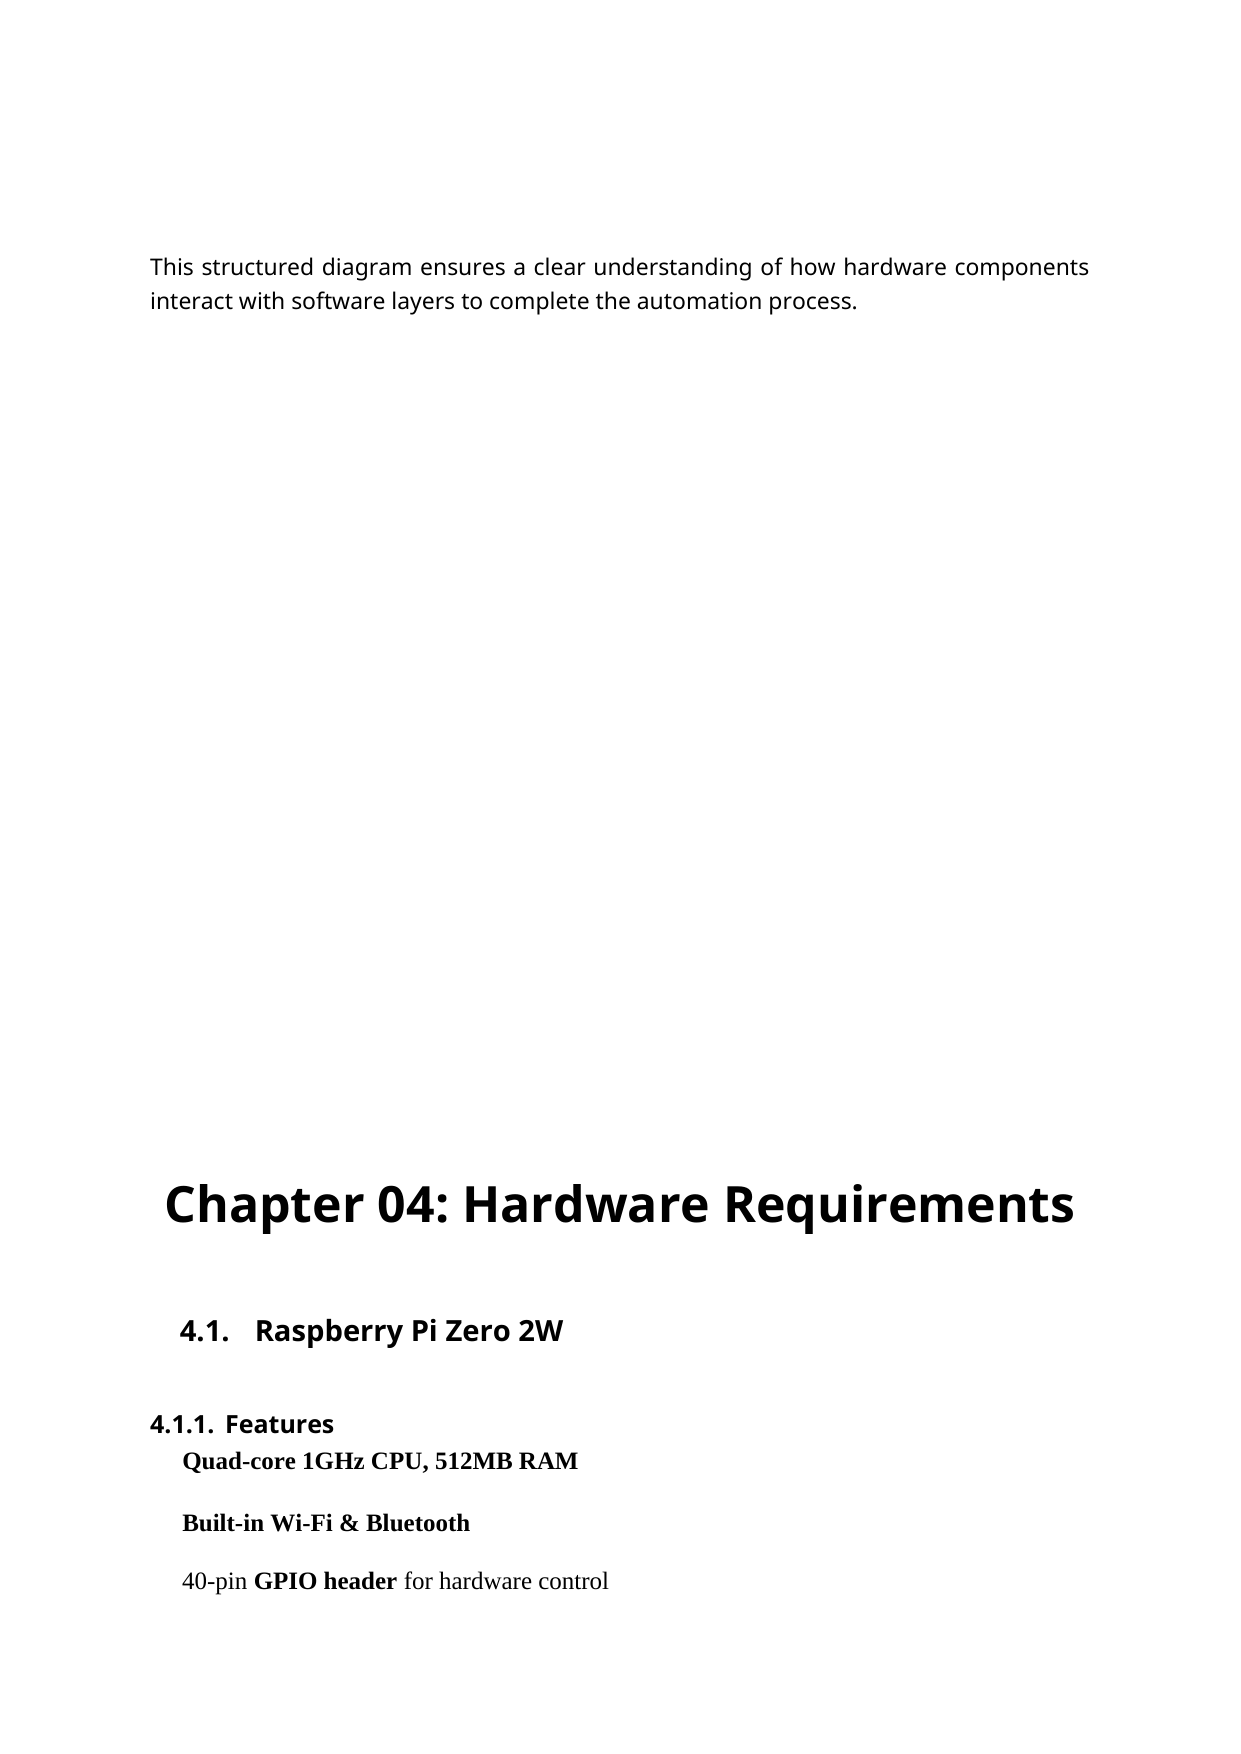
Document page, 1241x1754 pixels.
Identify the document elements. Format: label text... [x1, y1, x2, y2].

text This structured diagram ensures a clear understanding of how hardware components interact with software layers to complete the automation process. [150, 251, 1090, 316]
subtitle Chapter 04: Hardware Requirements [150, 1169, 1090, 1237]
subtitle  Quad-core 1GHz CPU, 512MB RAM [150, 1446, 1090, 1474]
subtitle Raspberry Pi Zero 2W [179, 1311, 1090, 1350]
text  Built-in Wi-Fi & Bluetooth [150, 1508, 1090, 1537]
subtitle Features [150, 1407, 1090, 1441]
text  40-pin GPIO header for hardware control [150, 1566, 1090, 1595]
